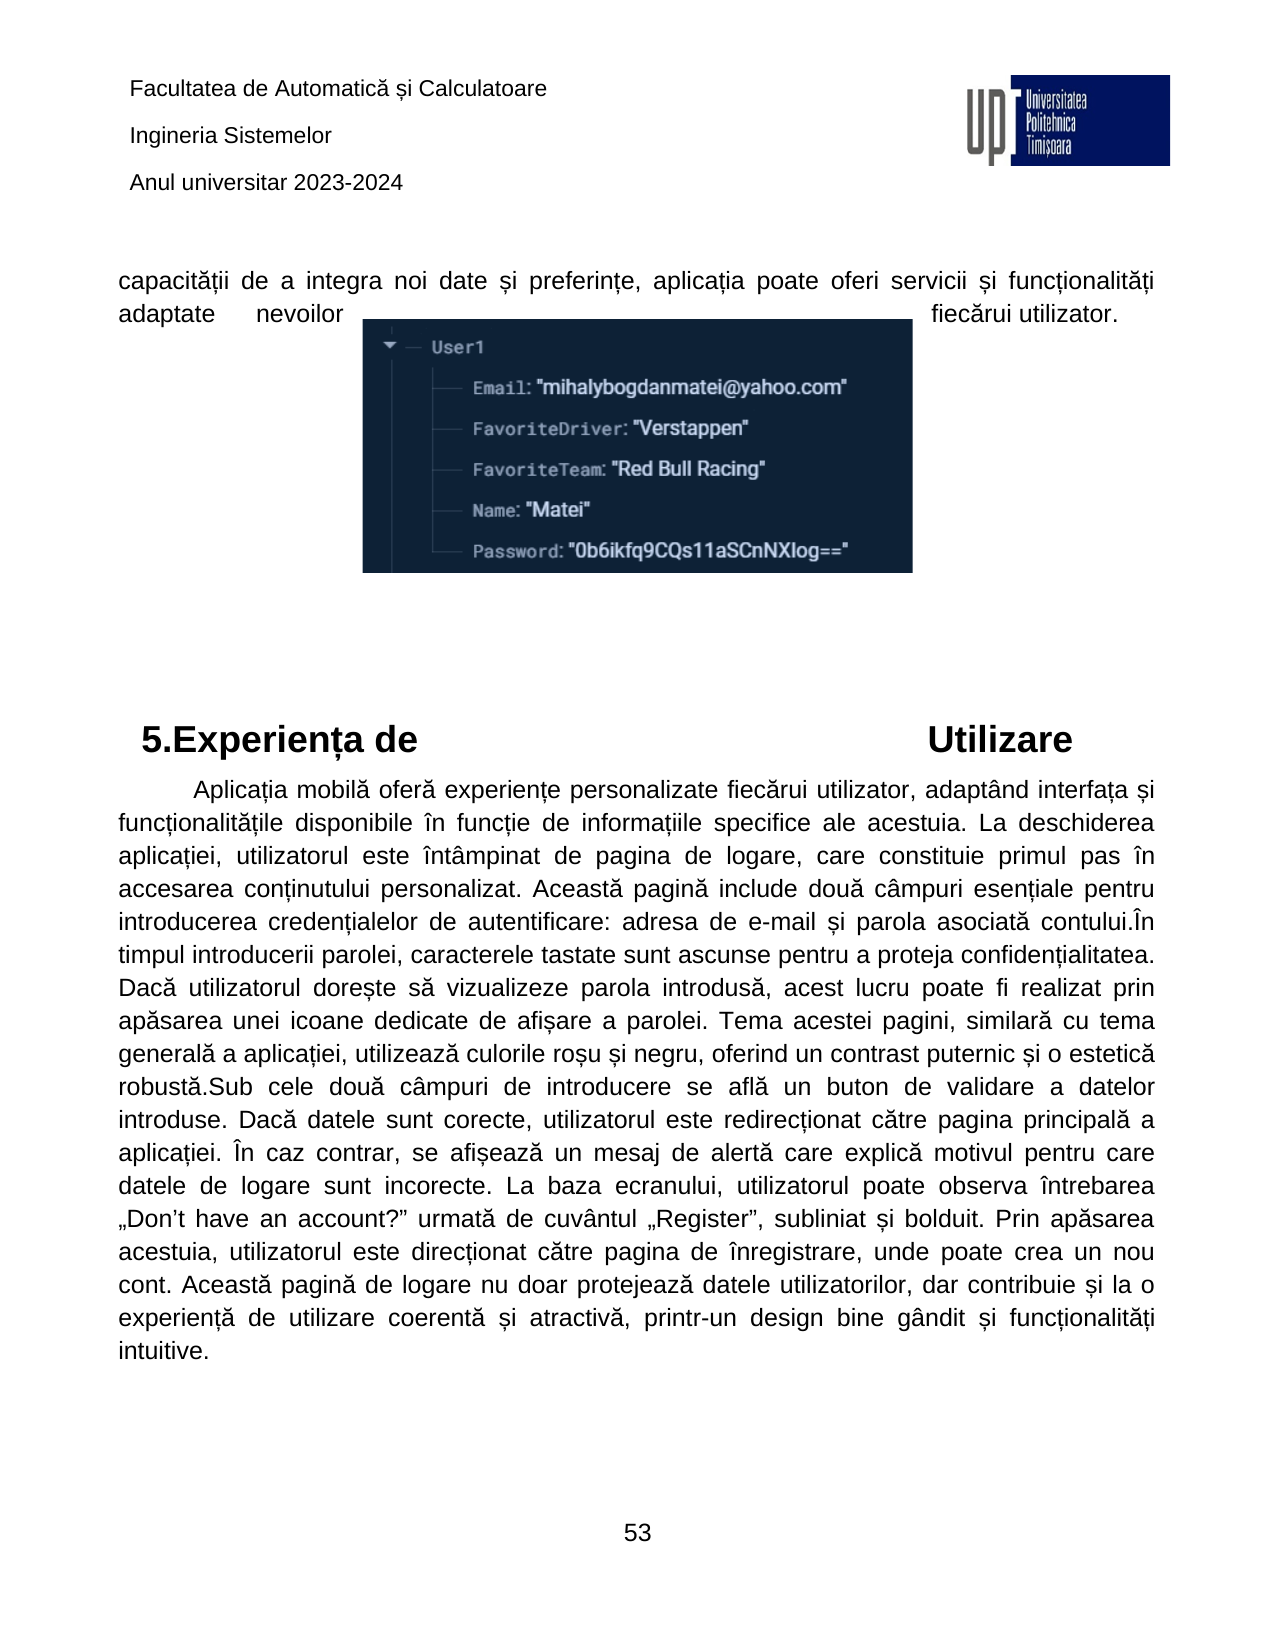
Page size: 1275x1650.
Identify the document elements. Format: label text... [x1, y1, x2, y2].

picture [362, 319, 913, 573]
text Aplicația mobilă oferă experiențe personalizate fiecărui utilizator, adaptând interfața și funcționalitățile disponibile în funcție de informațiile specifice ale acestuia. La deschiderea aplicației, utilizatorul este întâmpinat de pagina de logare, care constituie primul pas în accesarea conținutului personalizat. Această pagină include două câmpuri esențiale pentru introducerea credențialelor de autentificare: adresa de e-mail și parola asociată contului.În timpul introducerii parolei, caracterele tastate sunt ascunse pentru a proteja confidențialitatea. Dacă utilizatorul dorește să vizualizeze parola introdusă, acest lucru poate fi realizat prin apăsarea unei icoane dedicate de afișare a parolei. Tema acestei pagini, similară cu tema generală a aplicației, utilizează culorile roșu și negru, oferind un contrast puternic și o estetică robustă.Sub cele două câmpuri de introducere se află un buton de validare a datelor introduse. Dacă datele sunt corecte, utilizatorul este redirecționat către pagina principală a aplicației. În caz contrar, se afișează un mesaj de alertă care explică motivul pentru care datele de logare sunt incorecte. La baza ecranului, utilizatorul poate observa întrebarea „Don’t have an account?” urmată de cuvântul „Register”, subliniat și bolduit. Prin apăsarea acestuia, utilizatorul este direcționat către pagina de înregistrare, unde poate crea un nou cont. Această pagină de logare nu doar protejează datele utilizatorilor, dar contribuie și la o experiență de utilizare coerentă și atractivă, printr-un design bine gândit și funcționalități intuitive. [118, 775, 1157, 1365]
subtitle 5.Experiența de Utilizare [118, 717, 1157, 760]
picture [967, 75, 1171, 166]
